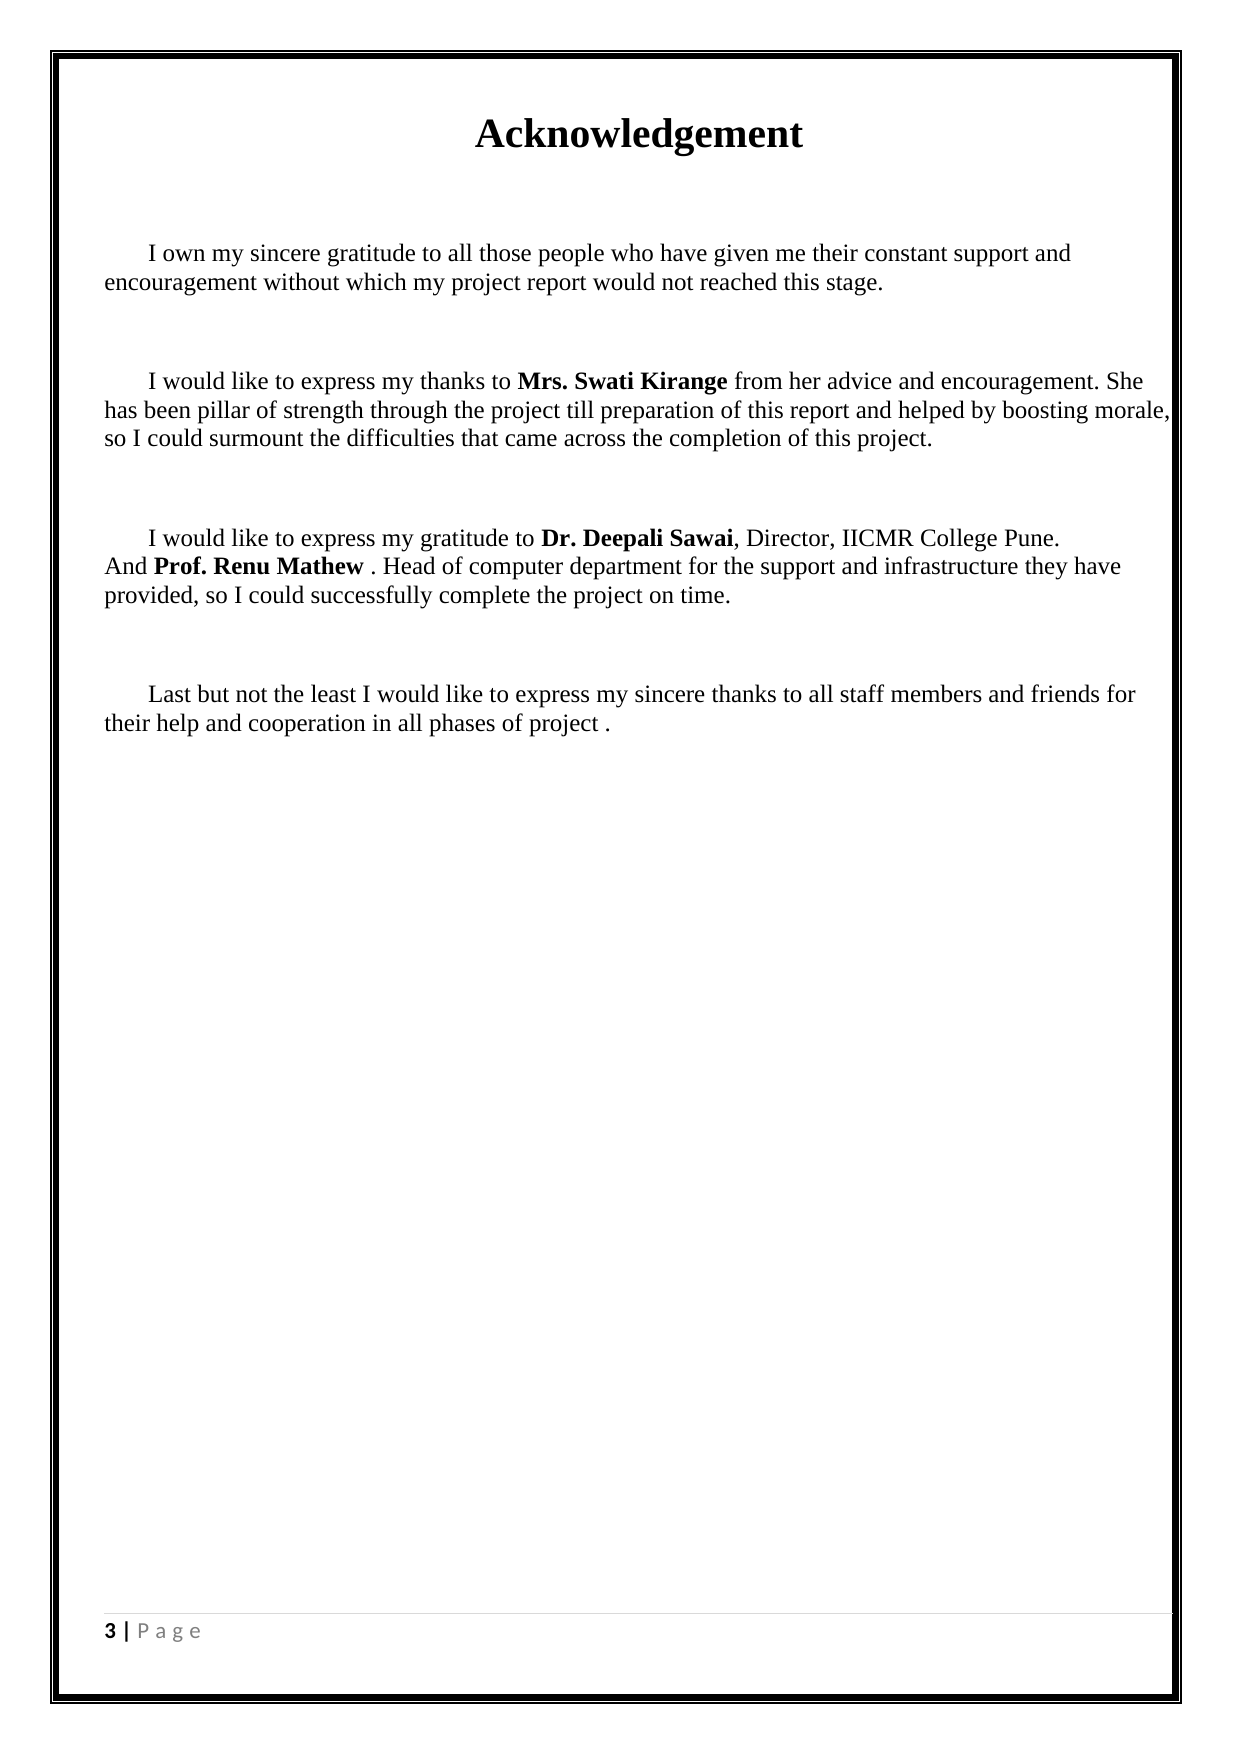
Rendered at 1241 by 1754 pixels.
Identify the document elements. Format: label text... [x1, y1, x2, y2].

text I would like to express my gratitude to Dr. Deepali Sawai, Director, IICMR College Pune. And Prof. Renu Mathew . Head of computer department for the support and infrastructure they have provided, so I could successfully complete the project on time. [104, 523, 1172, 609]
text I would like to express my thanks to Mrs. Swati Kirange from her advice and encouragement. She has been pillar of strength through the project till preparation of this report and helped by boosting morale, so I could surmount the difficulties that came across the completion of this project. [104, 366, 1172, 452]
text Acknowledgement [104, 108, 1172, 156]
text Last but not the least I would like to express my sincere thanks to all staff members and friends for their help and cooperation in all phases of project . [104, 679, 1172, 737]
text I own my sincere gratitude to all those people who have given me their constant support and encouragement without which my project report would not reached this stage. [104, 238, 1172, 296]
